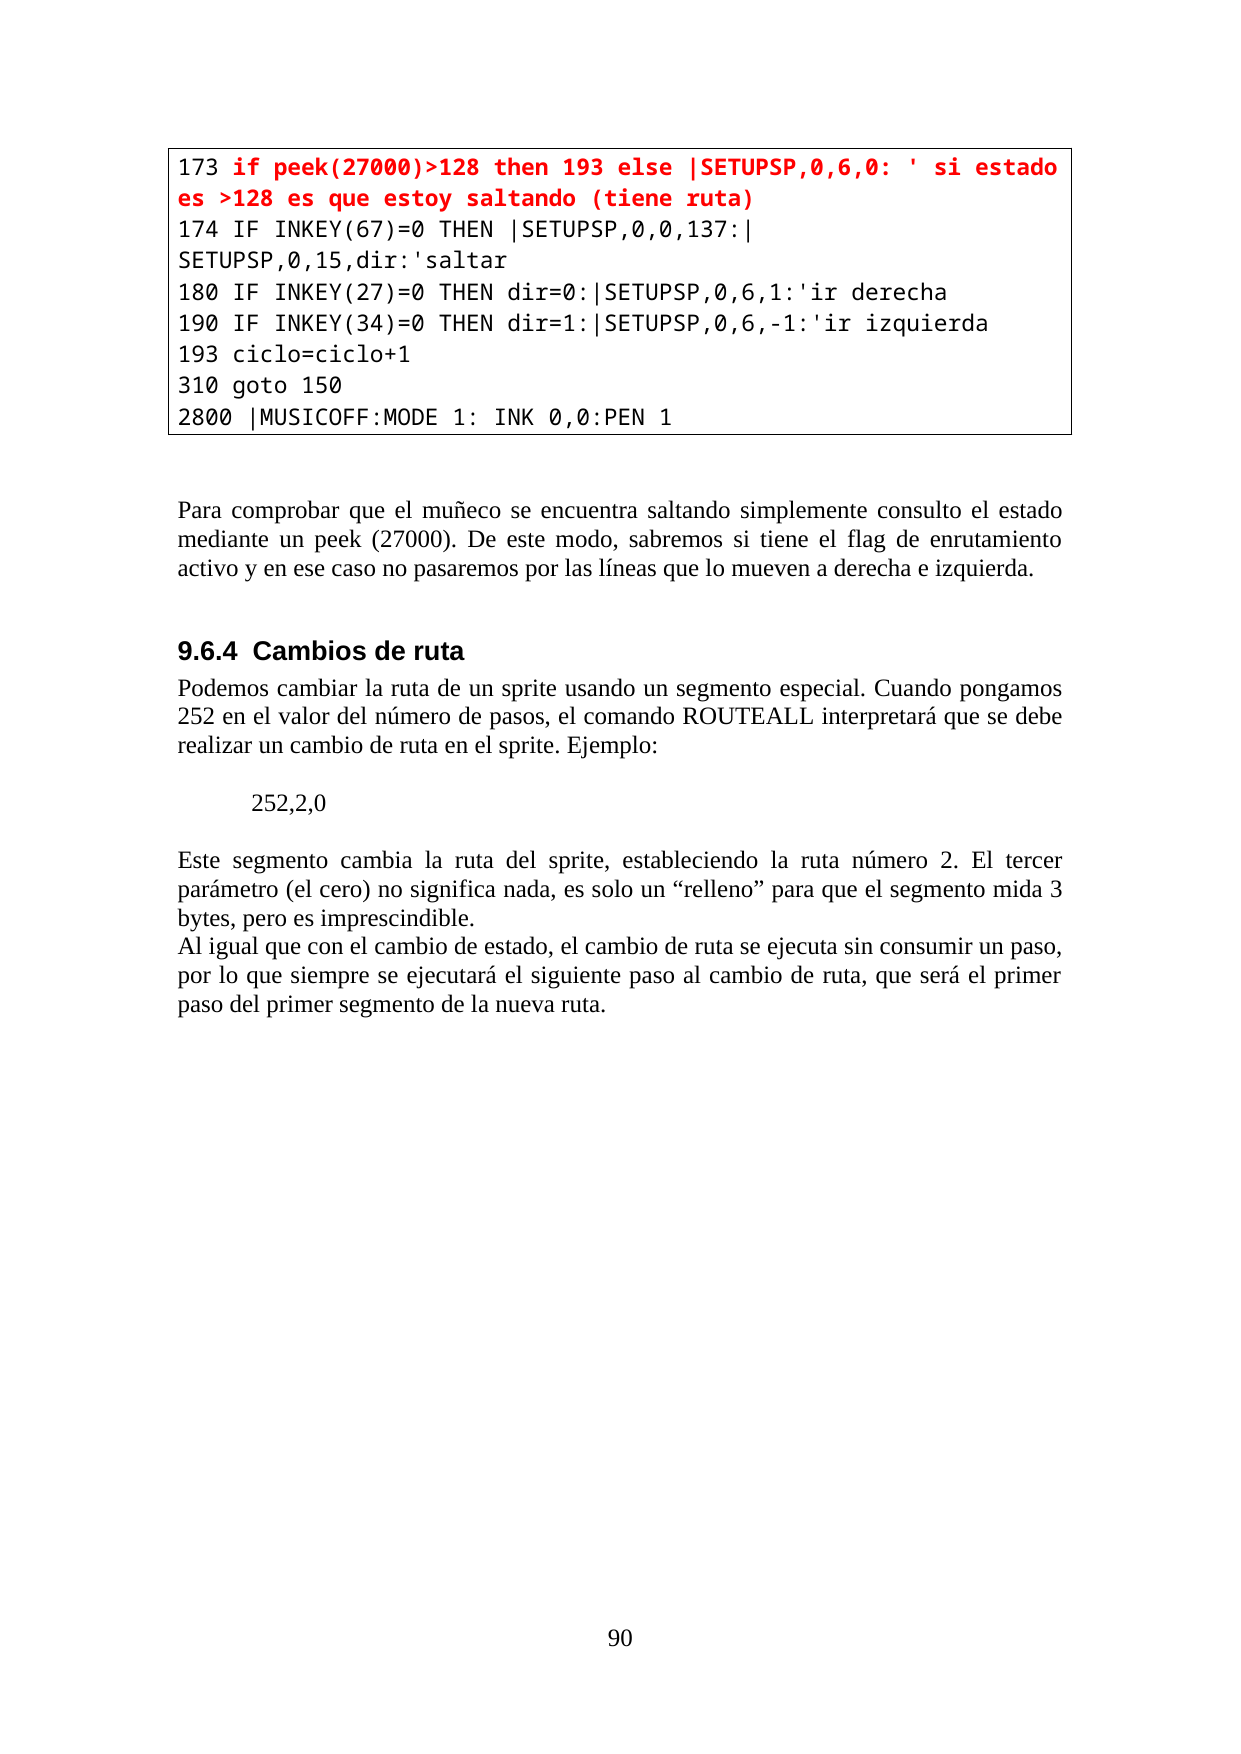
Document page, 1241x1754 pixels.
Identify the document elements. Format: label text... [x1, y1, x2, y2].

text Este segmento cambia la ruta del sprite, estableciendo la ruta número 2. El tercer parámetro (el cero) no significa nada, es solo un “relleno” para que el segmento mida 3 bytes, pero es imprescindible. [177, 845, 1063, 931]
text 2800 |MUSICOFF:MODE 1: INK 0,0:PEN 1 [169, 398, 1071, 434]
text Para comprobar que el muñeco se encuentra saltando simplemente consulto el estado mediante un peek (27000). De este modo, sabremos si tiene el flag de enrutamiento activo y en ese caso no pasaremos por las líneas que lo mueven a derecha e izquierda. [177, 495, 1063, 581]
subtitle Cambios de ruta [177, 635, 1063, 666]
text 174 IF INKEY(67)=0 THEN |SETUPSP,0,0,137:|SETUPSP,0,15,dir:'saltar [177, 213, 1063, 276]
text 173 if peek(27000)>128 then 193 else |SETUPSP,0,6,0: ' si estado es >128 es que estoy saltando (tiene ruta) [169, 149, 1071, 213]
text 252,2,0 [177, 788, 1063, 816]
text Al igual que con el cambio de estado, el cambio de ruta se ejecuta sin consumir un paso, por lo que siempre se ejecutará el siguiente paso al cambio de ruta, que será el primer paso del primer segmento de la nueva ruta. [177, 931, 1063, 1018]
text 190 IF INKEY(34)=0 THEN dir=1:|SETUPSP,0,6,-1:'ir izquierda [177, 307, 1063, 338]
text 193 ciclo=ciclo+1 [177, 338, 1063, 369]
text Podemos cambiar la ruta de un sprite usando un segmento especial. Cuando pongamos 252 en el valor del número de pasos, el comando ROUTEALL interpretará que se debe realizar un cambio de ruta en el sprite. Ejemplo: [177, 673, 1063, 759]
text 310 goto 150 [177, 369, 1063, 398]
text 180 IF INKEY(27)=0 THEN dir=0:|SETUPSP,0,6,1:'ir derecha [177, 276, 1063, 307]
